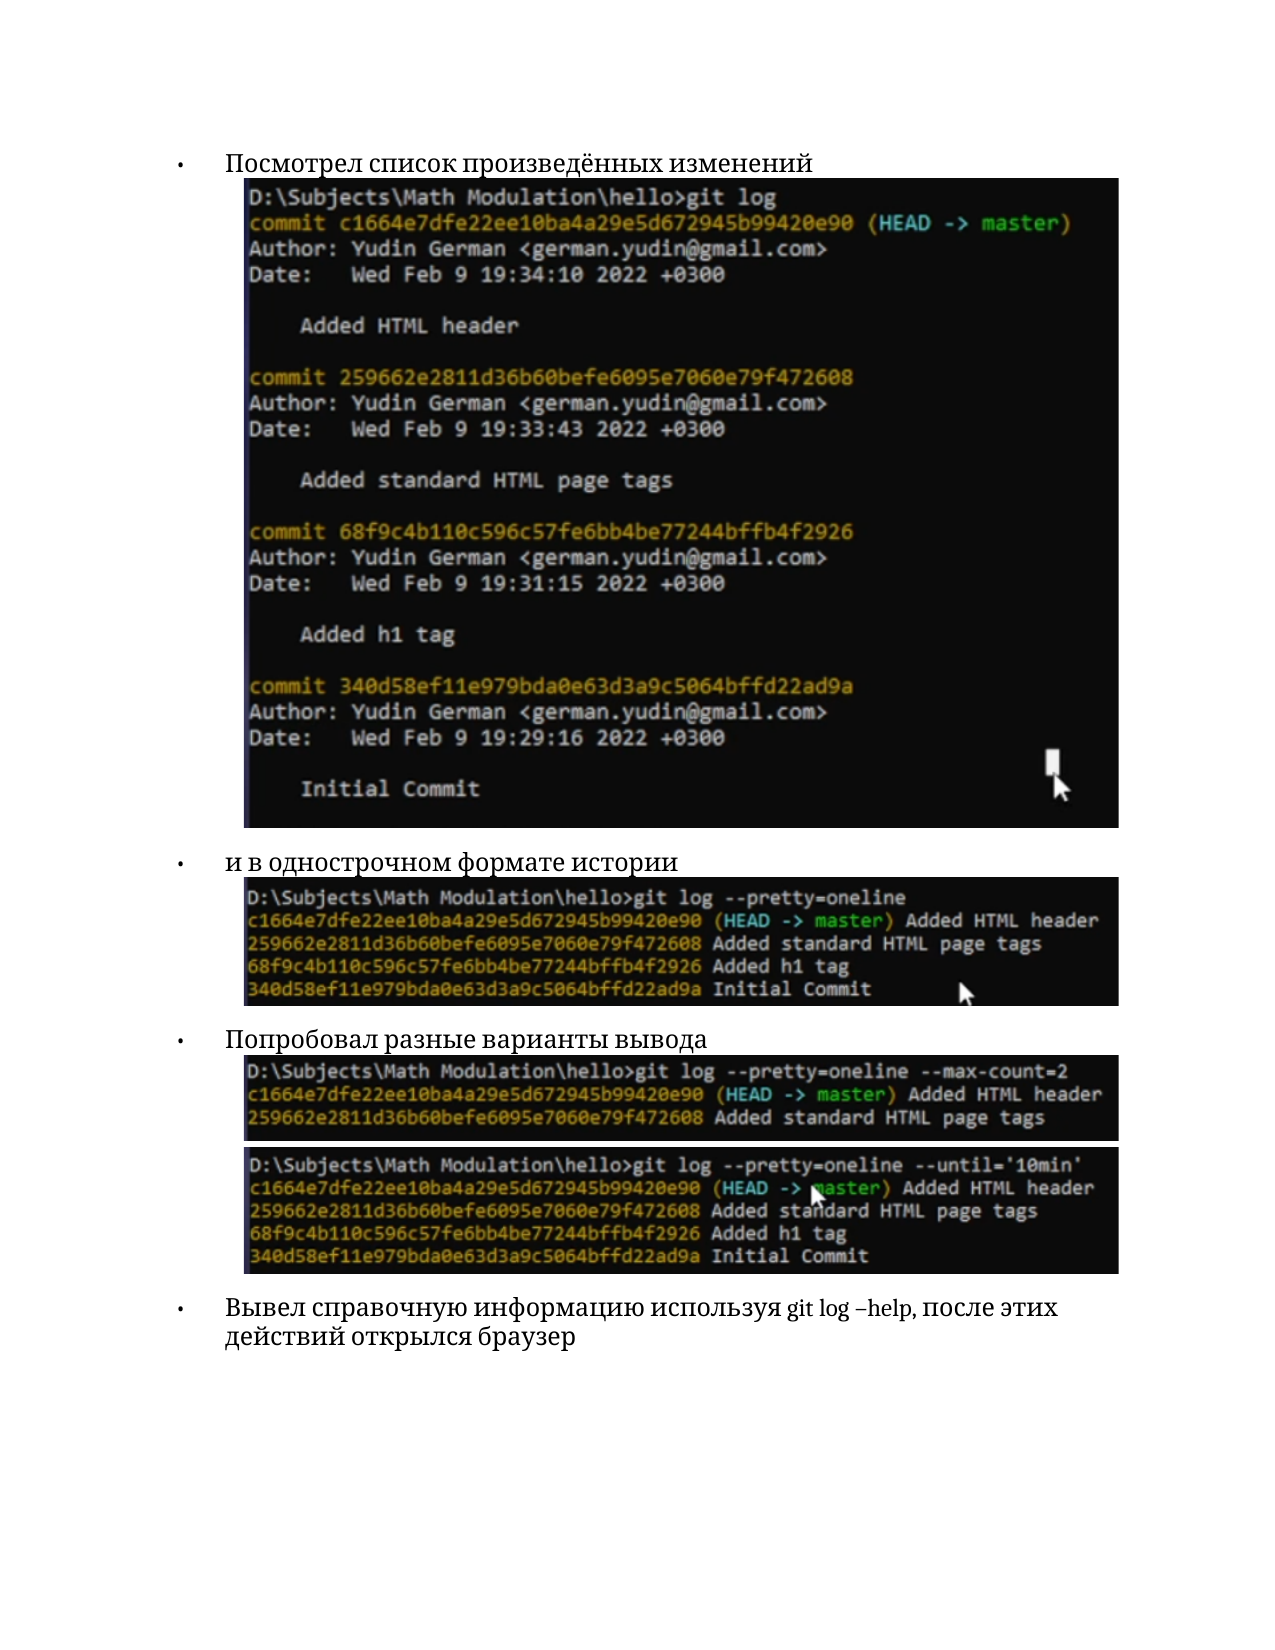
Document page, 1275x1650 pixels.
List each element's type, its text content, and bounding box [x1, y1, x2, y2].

list Вывел справочную информацию используя git log –help, после этих действий открылся браузер [175, 1294, 1125, 1351]
picture [243, 178, 1119, 828]
picture [243, 1055, 1119, 1141]
picture [243, 1147, 1119, 1274]
picture [243, 877, 1119, 1006]
